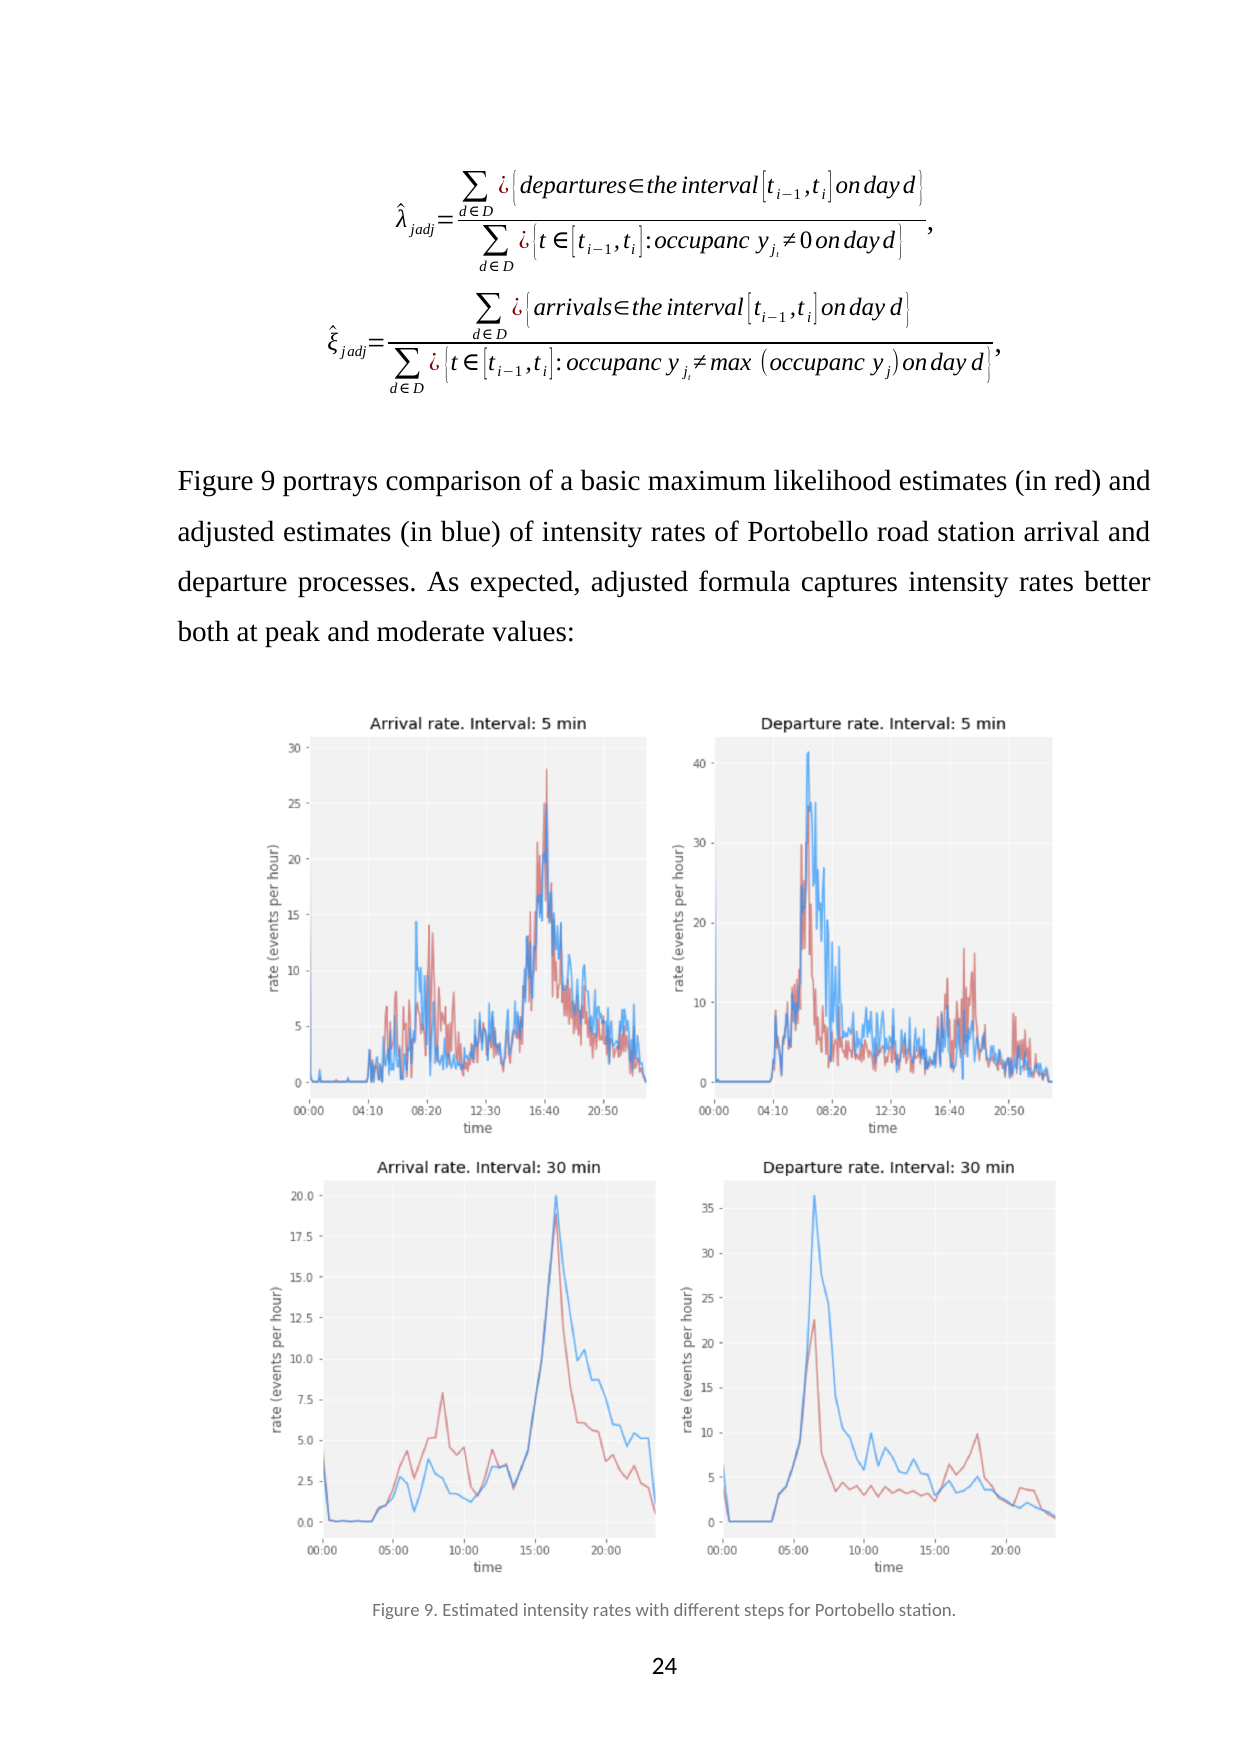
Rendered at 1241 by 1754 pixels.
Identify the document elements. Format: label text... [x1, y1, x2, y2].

picture [263, 1155, 1066, 1584]
text , [177, 168, 1152, 274]
text Figure 9. Estimated intensity rates with different steps for Portobello station. [177, 1598, 1152, 1621]
picture [260, 715, 1069, 1141]
text Figure 9 portrays comparison of a basic maximum likelihood estimates (in red) and adjusted estimates (in blue) of intensity rates of Portobello road station arrival and departure processes. As expected, adjusted formula captures intensity rates better both at peak and moderate values: [177, 463, 1152, 648]
text , [177, 291, 1152, 396]
